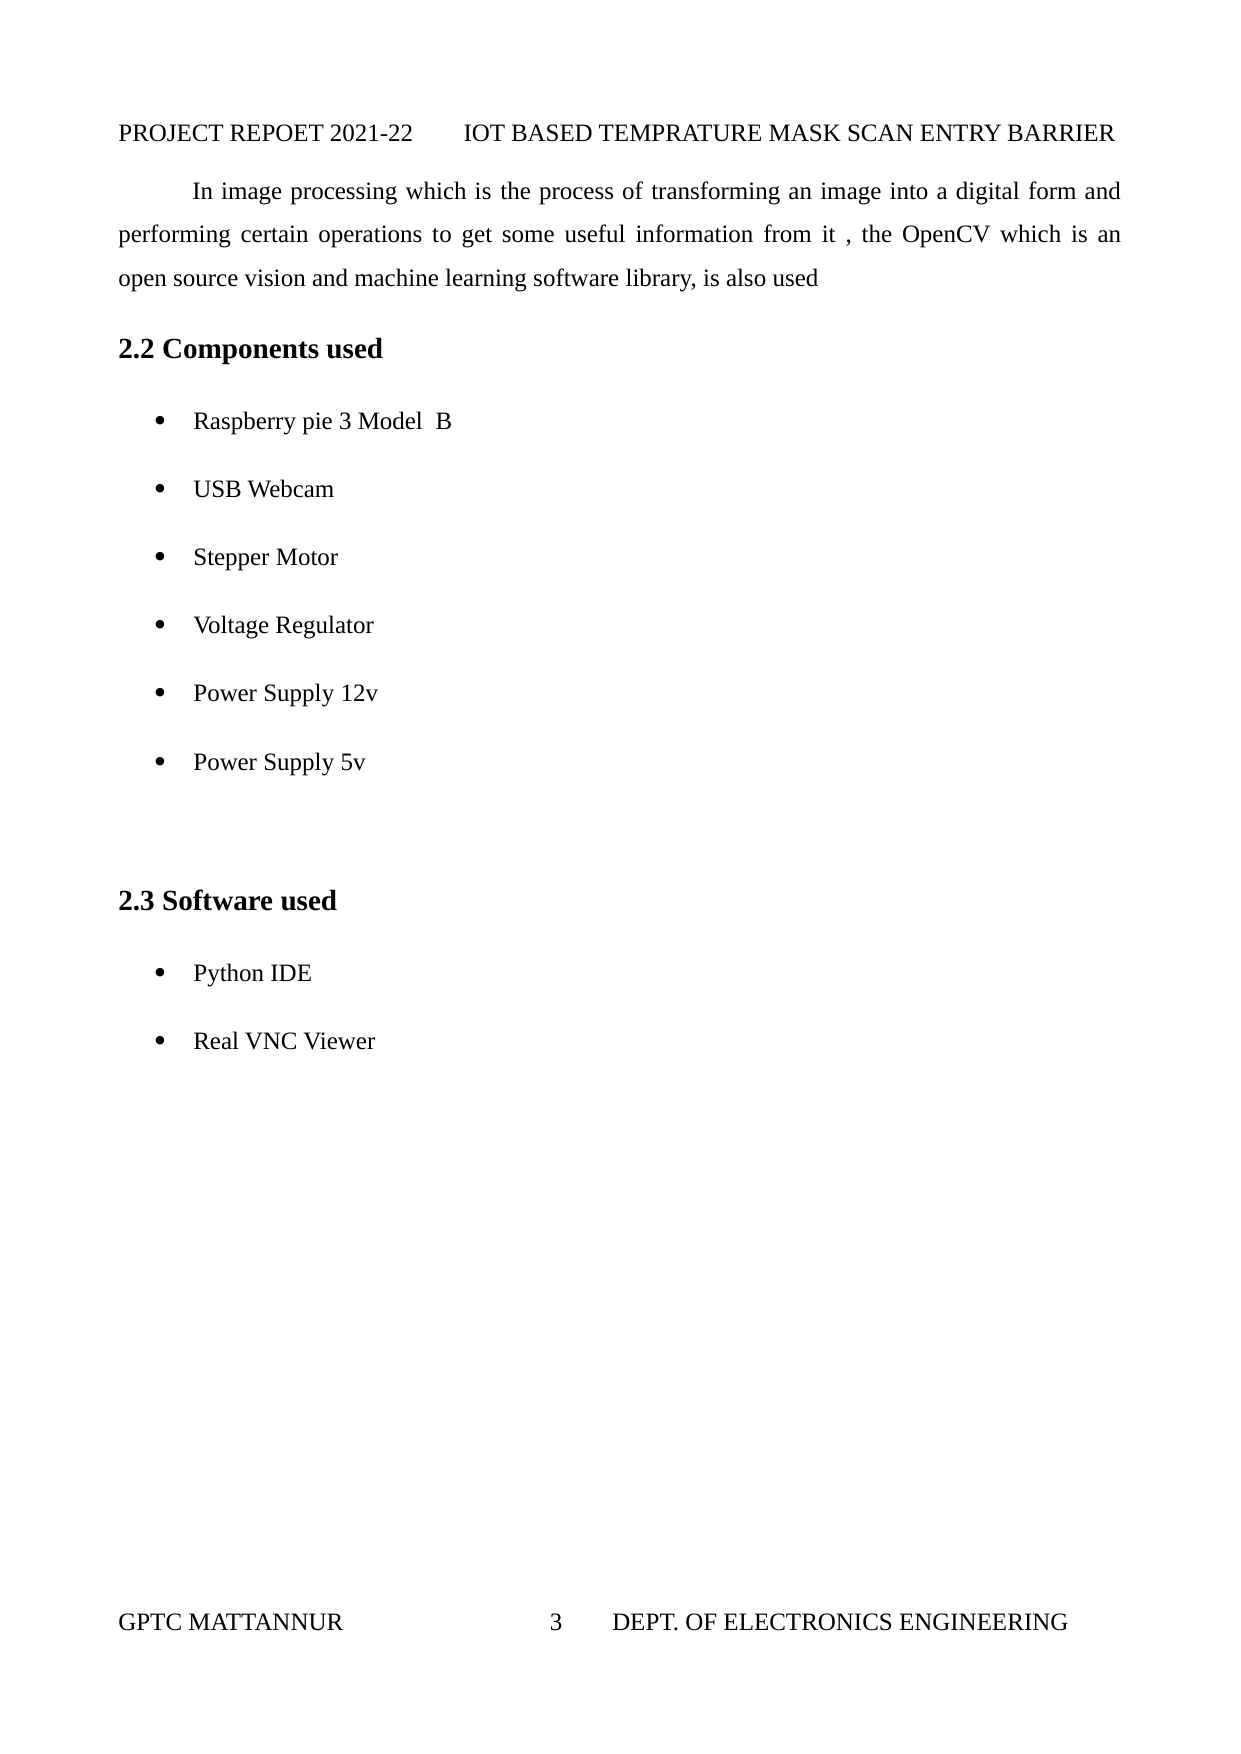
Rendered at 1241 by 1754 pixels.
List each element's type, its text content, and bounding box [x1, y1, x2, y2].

list Python IDE [156, 958, 1122, 987]
list Power Supply 12v [156, 678, 1122, 707]
list Power Supply 5v [156, 747, 1122, 775]
list Voltage Regulator [156, 610, 1122, 639]
list Real VNC Viewer [156, 1026, 1122, 1055]
list Stepper Motor [156, 542, 1122, 571]
list Raspberry pie 3 Model B [156, 406, 1122, 435]
text 2.3 Software used [118, 883, 1122, 916]
list USB Webcam [156, 474, 1122, 503]
text In image processing which is the process of transforming an image into a digital form and performing certain operations to get some useful information from it , the OpenCV which is an open source vision and machine learning software library, is also used [118, 176, 1122, 291]
text 2.2 Components used [118, 331, 1122, 364]
